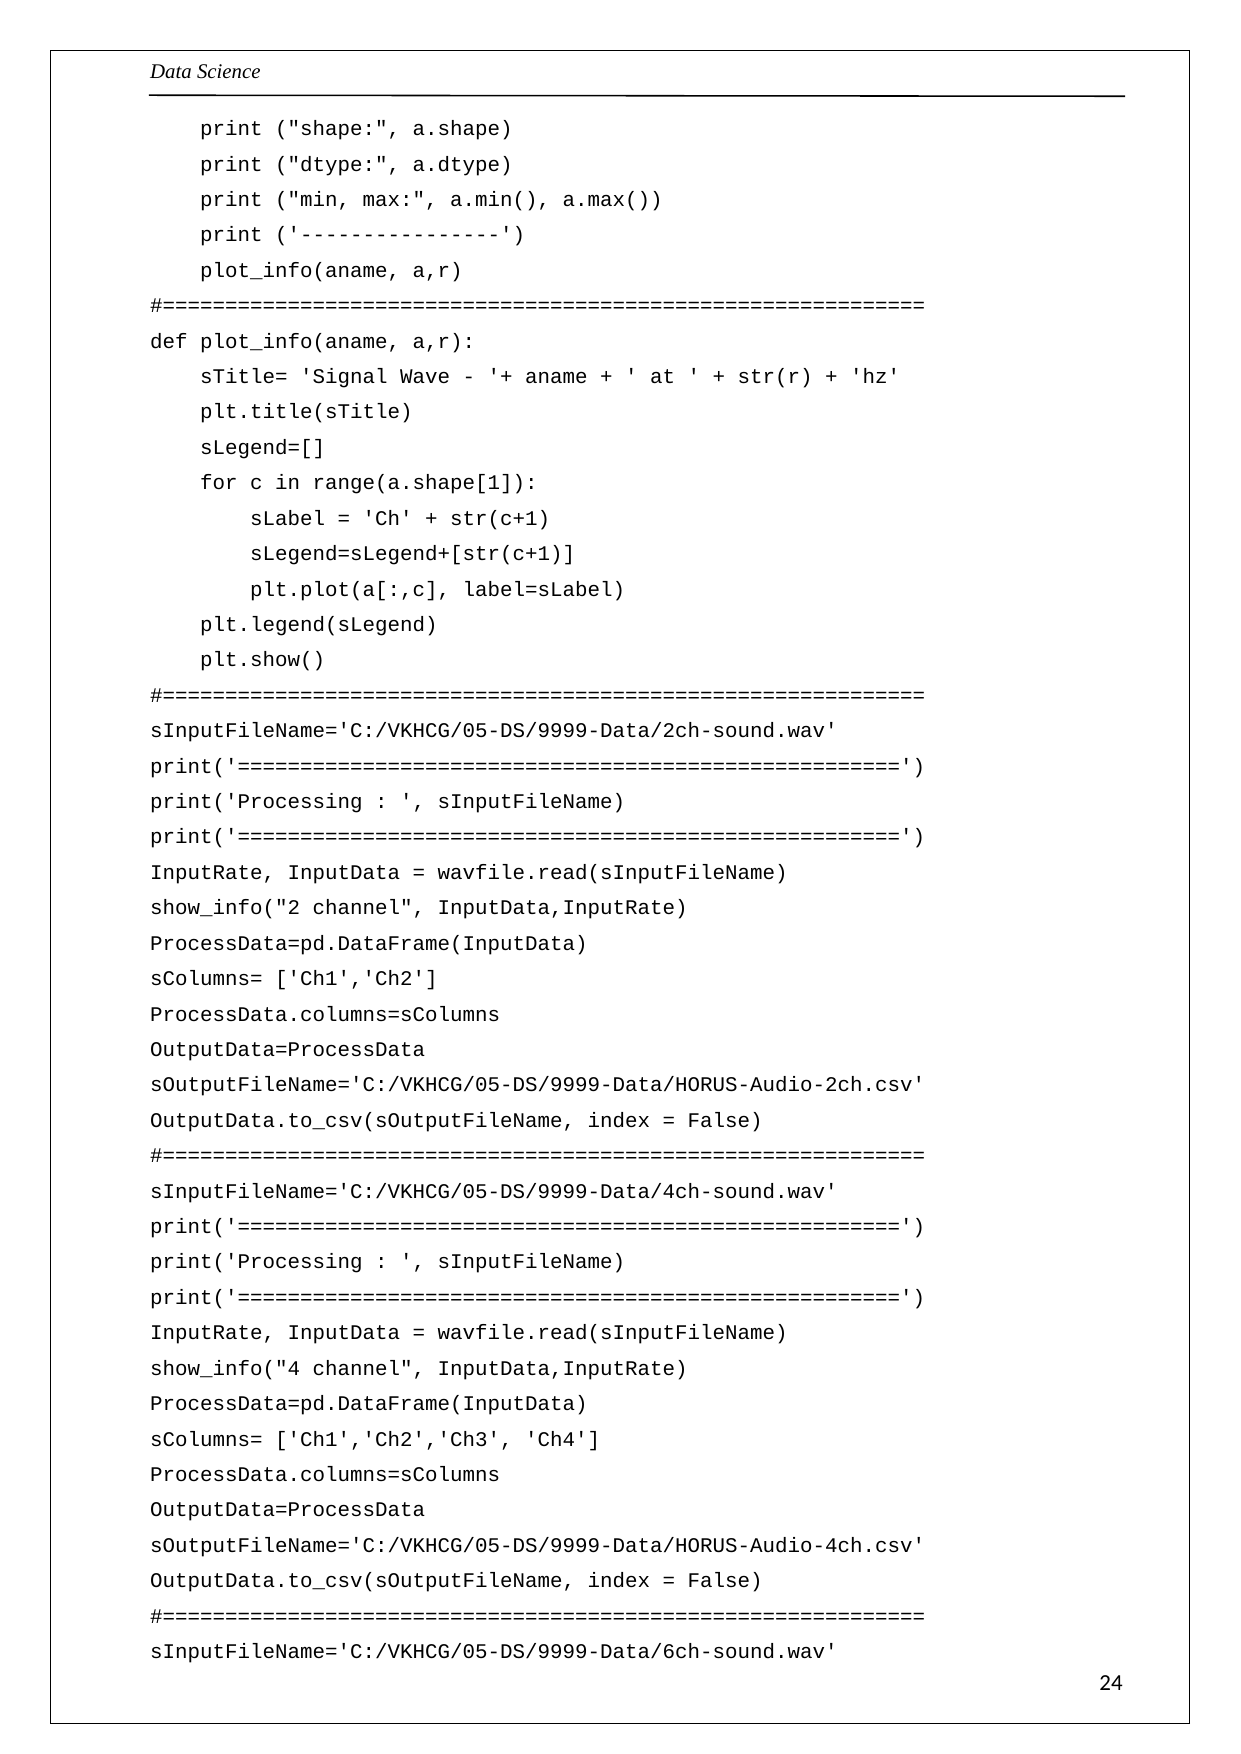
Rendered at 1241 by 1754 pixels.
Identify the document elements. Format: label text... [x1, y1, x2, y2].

text sLegend=sLegend+[str(c+1)] [150, 543, 1122, 567]
text #============================================================= [150, 1145, 1122, 1169]
text plt.plot(a[:,c], label=sLabel) [150, 578, 1122, 602]
text show_info("4 channel", InputData,InputRate) [150, 1358, 1122, 1381]
text def plot_info(aname, a,r): [150, 331, 1122, 354]
text print('Processing : ', sInputFileName) [150, 1251, 1122, 1275]
text sColumns= ['Ch1','Ch2','Ch3', 'Ch4'] [150, 1428, 1122, 1452]
text ProcessData.columns=sColumns [150, 1464, 1122, 1488]
text ProcessData=pd.DataFrame(InputData) [150, 1393, 1122, 1417]
text print ("dtype:", a.dtype) [150, 153, 1122, 177]
text OutputData=ProcessData [150, 1499, 1122, 1523]
text ProcessData.columns=sColumns [150, 1003, 1122, 1027]
text InputRate, InputData = wavfile.read(sInputFileName) [150, 1322, 1122, 1346]
text plt.show() [150, 649, 1122, 673]
text sInputFileName='C:/VKHCG/05-DS/9999-Data/6ch-sound.wav' [150, 1641, 1122, 1665]
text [150, 295, 1122, 319]
text sTitle= 'Signal Wave - '+ aname + ' at ' + str(r) + 'hz' [150, 366, 1122, 390]
text sInputFileName='C:/VKHCG/05-DS/9999-Data/4ch-sound.wav' [150, 1181, 1122, 1204]
text plt.legend(sLegend) [150, 614, 1122, 638]
text OutputData.to_csv(sOutputFileName, index = False) [150, 1110, 1122, 1133]
text #============================================================= [150, 1606, 1122, 1629]
text sLabel = 'Ch' + str(c+1) [150, 508, 1122, 531]
text plt.title(sTitle) [150, 401, 1122, 425]
text print('=====================================================') [150, 1287, 1122, 1311]
text for c in range(a.shape[1]): [150, 472, 1122, 496]
text InputRate, InputData = wavfile.read(sInputFileName) [150, 862, 1122, 886]
text sInputFileName='C:/VKHCG/05-DS/9999-Data/2ch-sound.wav' [150, 720, 1122, 744]
text print ('----------------') [150, 224, 1122, 248]
text sLegend=[] [150, 437, 1122, 461]
text print ("min, max:", a.min(), a.max()) [150, 189, 1122, 213]
text OutputData=ProcessData [150, 1039, 1122, 1063]
text sOutputFileName='C:/VKHCG/05-DS/9999-Data/HORUS-Audio-4ch.csv' [150, 1535, 1122, 1558]
text ProcessData=pd.DataFrame(InputData) [150, 933, 1122, 956]
text #============================================================= [150, 685, 1122, 708]
text sColumns= ['Ch1','Ch2'] [150, 968, 1122, 992]
text print('=====================================================') [150, 1216, 1122, 1240]
text print('Processing : ', sInputFileName) [150, 791, 1122, 815]
text sOutputFileName='C:/VKHCG/05-DS/9999-Data/HORUS-Audio-2ch.csv' [150, 1074, 1122, 1098]
text print ("shape:", a.shape) [150, 118, 1122, 142]
text plot_info(aname, a,r) [150, 260, 1122, 283]
text print('=====================================================') [150, 826, 1122, 850]
text OutputData.to_csv(sOutputFileName, index = False) [150, 1570, 1122, 1594]
text print('=====================================================') [150, 756, 1122, 779]
text show_info("2 channel", InputData,InputRate) [150, 897, 1122, 921]
